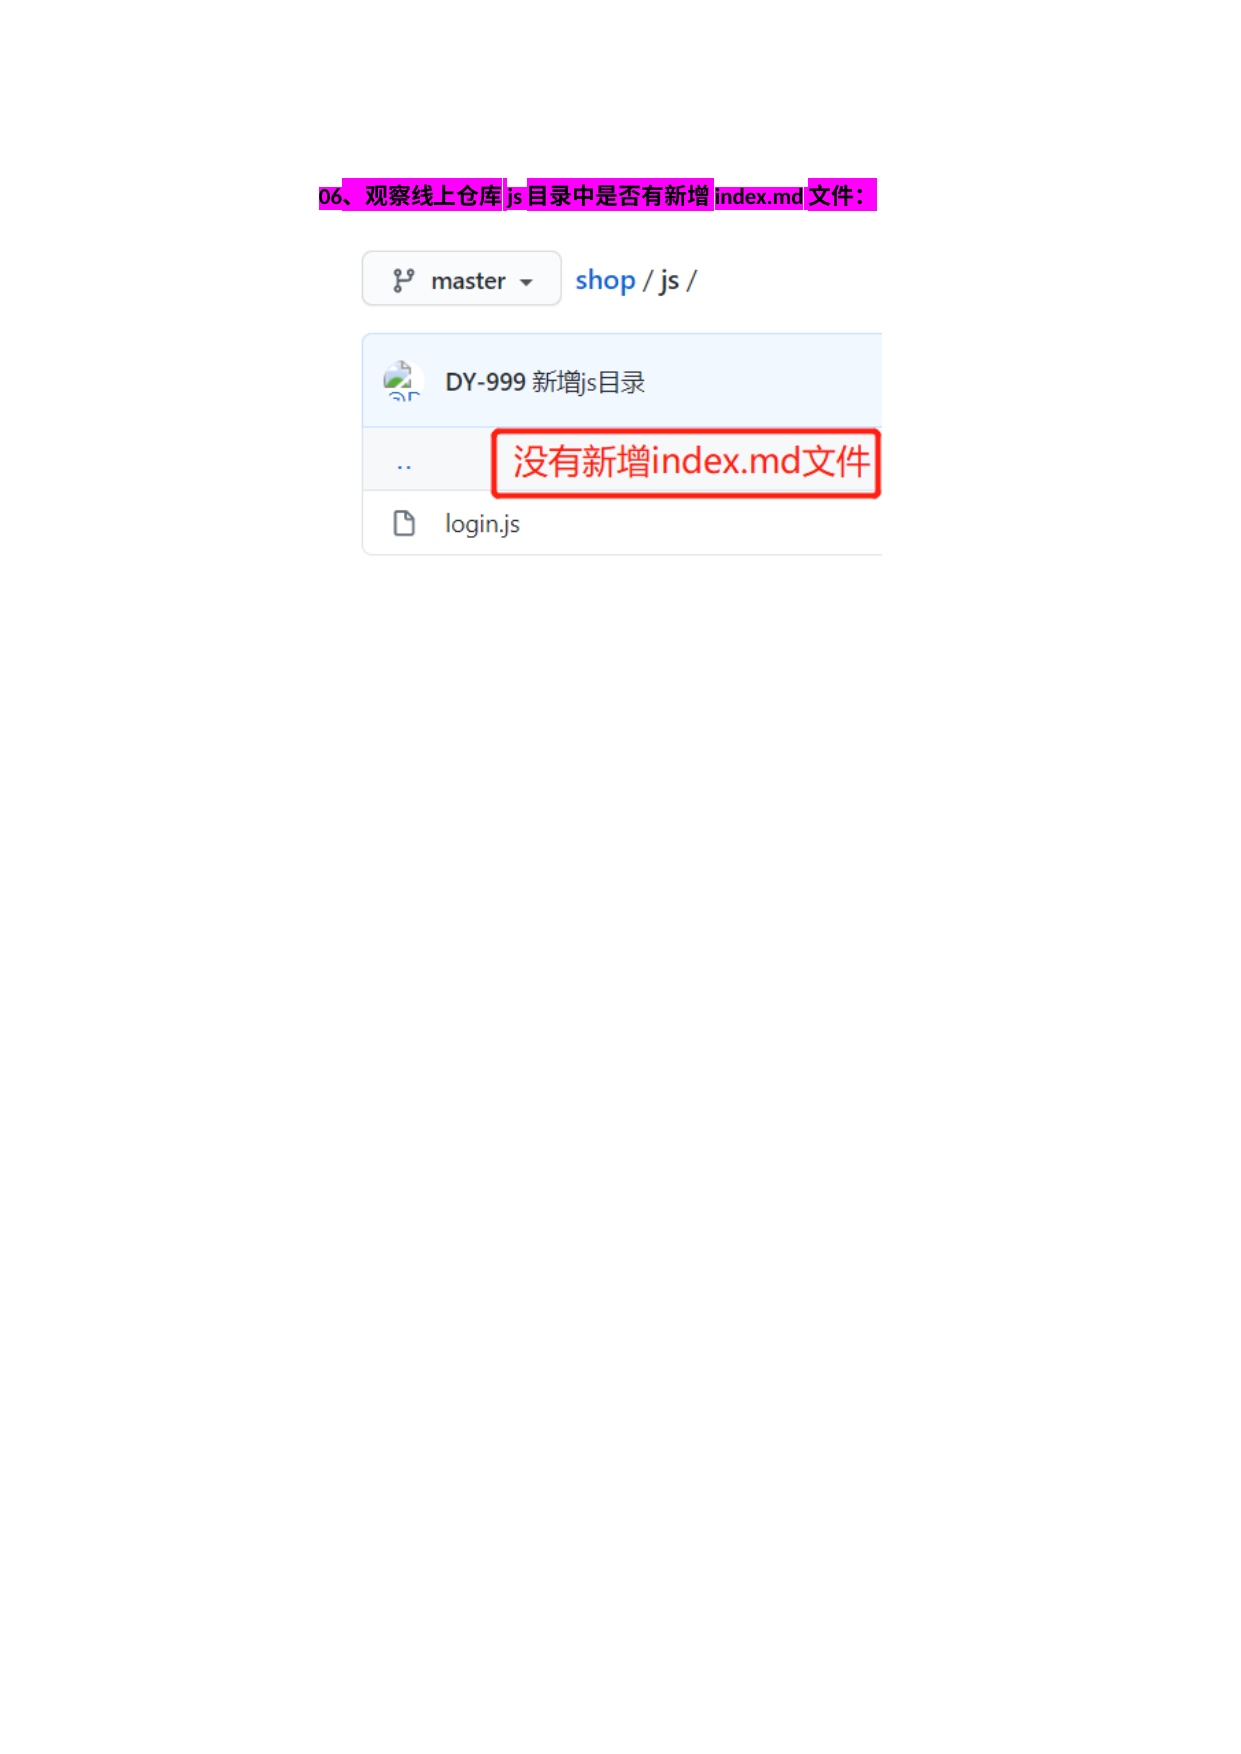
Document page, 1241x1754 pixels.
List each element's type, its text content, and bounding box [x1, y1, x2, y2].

list 06、观察线上仓库js目录中是否有新增index.md文件： [275, 162, 1053, 227]
picture [318, 227, 883, 590]
